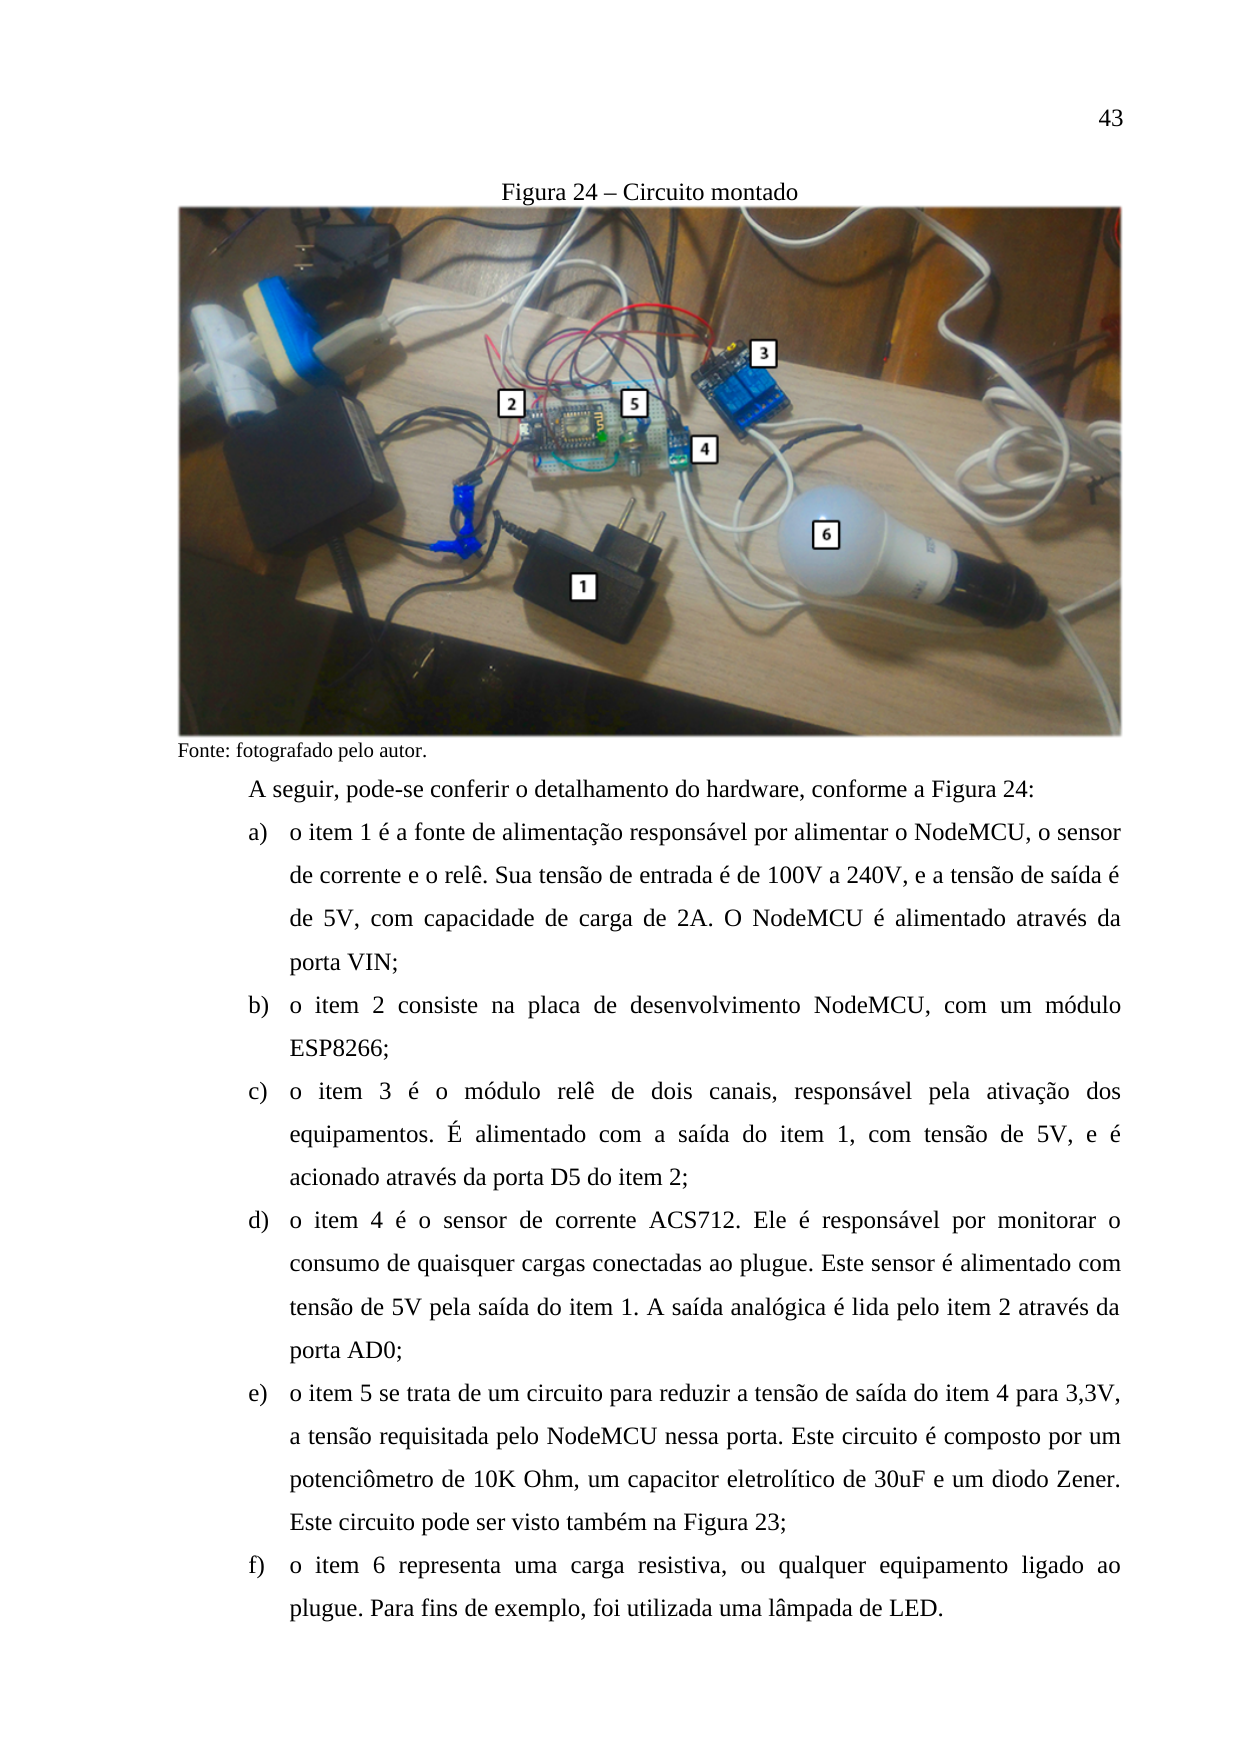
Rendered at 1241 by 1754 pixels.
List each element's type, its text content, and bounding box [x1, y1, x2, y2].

text Figura 24 – Circuito montado [177, 177, 1122, 208]
text A seguir, pode-se conferir o detalhamento do hardware, conforme a Figura 24: [177, 774, 1122, 803]
text o item 5 se trata de um circuito para reduzir a tensão de saída do item 4 para 3,3V, a tensão requisitada pelo NodeMCU nessa porta. Este circuito é composto por um potenciômetro de 10K Ohm, um capacitor eletrolítico de 30uF e um diodo Zener. Este circuito pode ser visto também na Figura 23; [248, 1378, 1122, 1536]
picture [181, 209, 1119, 734]
list o item 1 é a fonte de alimentação responsável por alimentar o NodeMCU, o sensor de corrente e o relê. Sua tensão de entrada é de 100V a 240V, e a tensão de saída é de 5V, com capacidade de carga de 2A. O NodeMCU é alimentado através da porta VIN; [248, 817, 1122, 975]
text o item 6 representa uma carga resistiva, ou qualquer equipamento ligado ao plugue. Para fins de exemplo, foi utilizada uma lâmpada de LED. [248, 1550, 1122, 1622]
text o item 4 é o sensor de corrente ACS712. Ele é responsável por monitorar o consumo de quaisquer cargas conectadas ao plugue. Este sensor é alimentado com tensão de 5V pela saída do item 1. A saída analógica é lida pelo item 2 através da porta AD0; [248, 1205, 1122, 1363]
text o item 3 é o módulo relê de dois canais, responsável pela ativação dos equipamentos. É alimentado com a saída do item 1, com tensão de 5V, e é acionado através da porta D5 do item 2; [248, 1076, 1122, 1191]
text o item 2 consiste na placa de desenvolvimento NodeMCU, com um módulo ESP8266; [248, 990, 1122, 1062]
text Fonte: fotografado pelo autor. [177, 737, 1122, 762]
